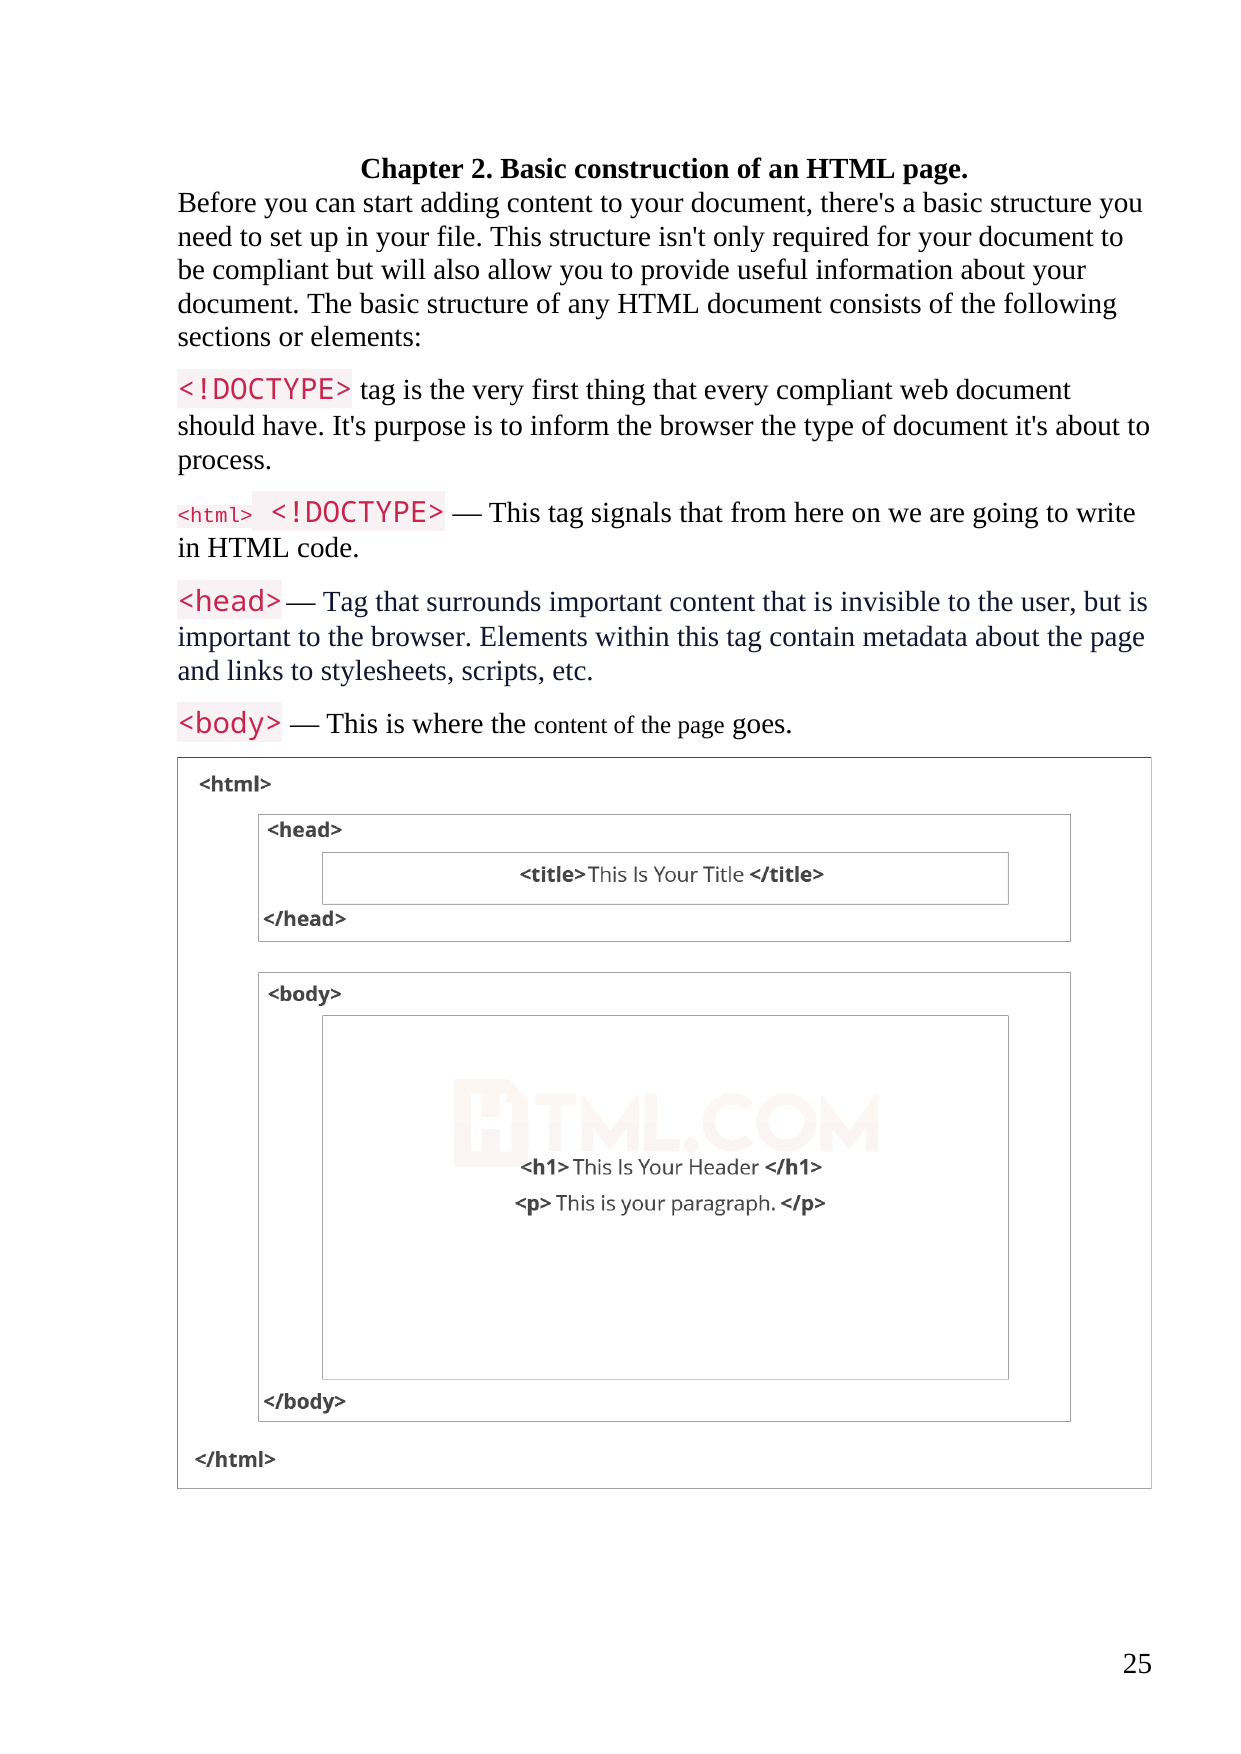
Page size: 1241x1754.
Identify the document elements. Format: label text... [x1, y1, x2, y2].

text <html> <!DOCTYPE> — This tag signals that from here on we are going to write in HTML code. [177, 491, 1152, 564]
text <!DOCTYPE> tag is the very first thing that every compliant web document should have. It's purpose is to inform the browser the type of document it's about to process. [177, 368, 1152, 475]
text Chapter 2. Basic construction of an HTML page. [177, 152, 1152, 185]
text Before you can start adding content to your document, there's a basic structure you need to set up in your file. This structure isn't only required for your document to be compliant but will also allow you to provide useful information about your document. The basic structure of any HTML document consists of the following sections or elements: [422, 185, 1152, 353]
text <body> — This is where the content of the page goes. [282, 702, 1152, 742]
text <head> — Tag that surrounds important content that is invisible to the user, but is important to the browser. Elements within this tag contain metadata about the page and links to stylesheets, scripts, etc. [177, 580, 1152, 687]
picture [177, 757, 1152, 1489]
